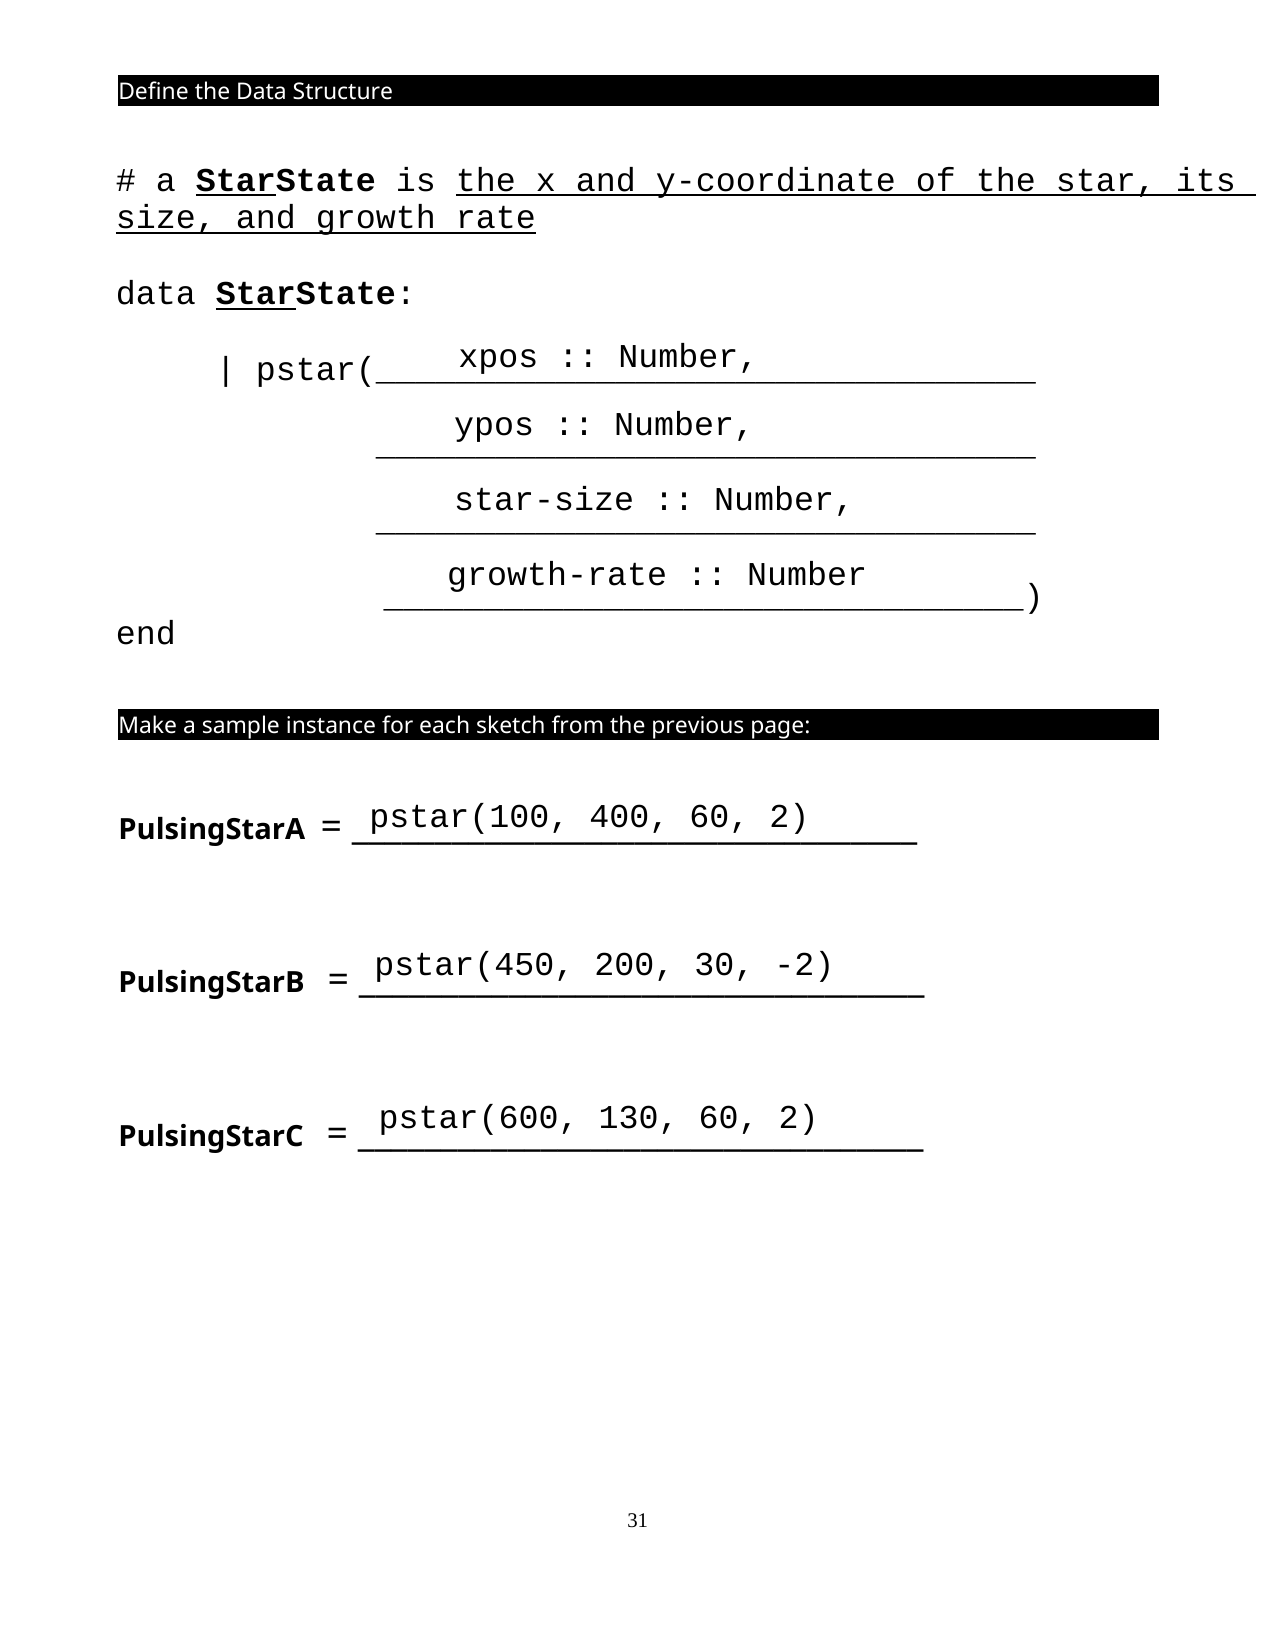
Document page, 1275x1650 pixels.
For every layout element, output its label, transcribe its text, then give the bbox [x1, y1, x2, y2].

subtitle Make a sample instance for each sketch from the previous page: [118, 709, 1159, 740]
text PulsingStarB = __________________________________ [6, 953, 1157, 1004]
text ________________________________) [116, 579, 1267, 617]
text data StarState: [116, 277, 1267, 314]
text _________________________________ [116, 504, 1267, 541]
text end [116, 617, 1267, 655]
text | pstar(_________________________________ [116, 352, 1267, 390]
text PulsingStarC = __________________________________ [6, 1106, 1157, 1157]
text PulsingStarA = __________________________________ [6, 799, 1157, 851]
subtitle Define the Data Structure [118, 75, 1159, 106]
text _________________________________ [116, 428, 1267, 466]
text # a StarState is the x and y-coordinate of the star, its size, and growth rate [116, 163, 1267, 239]
